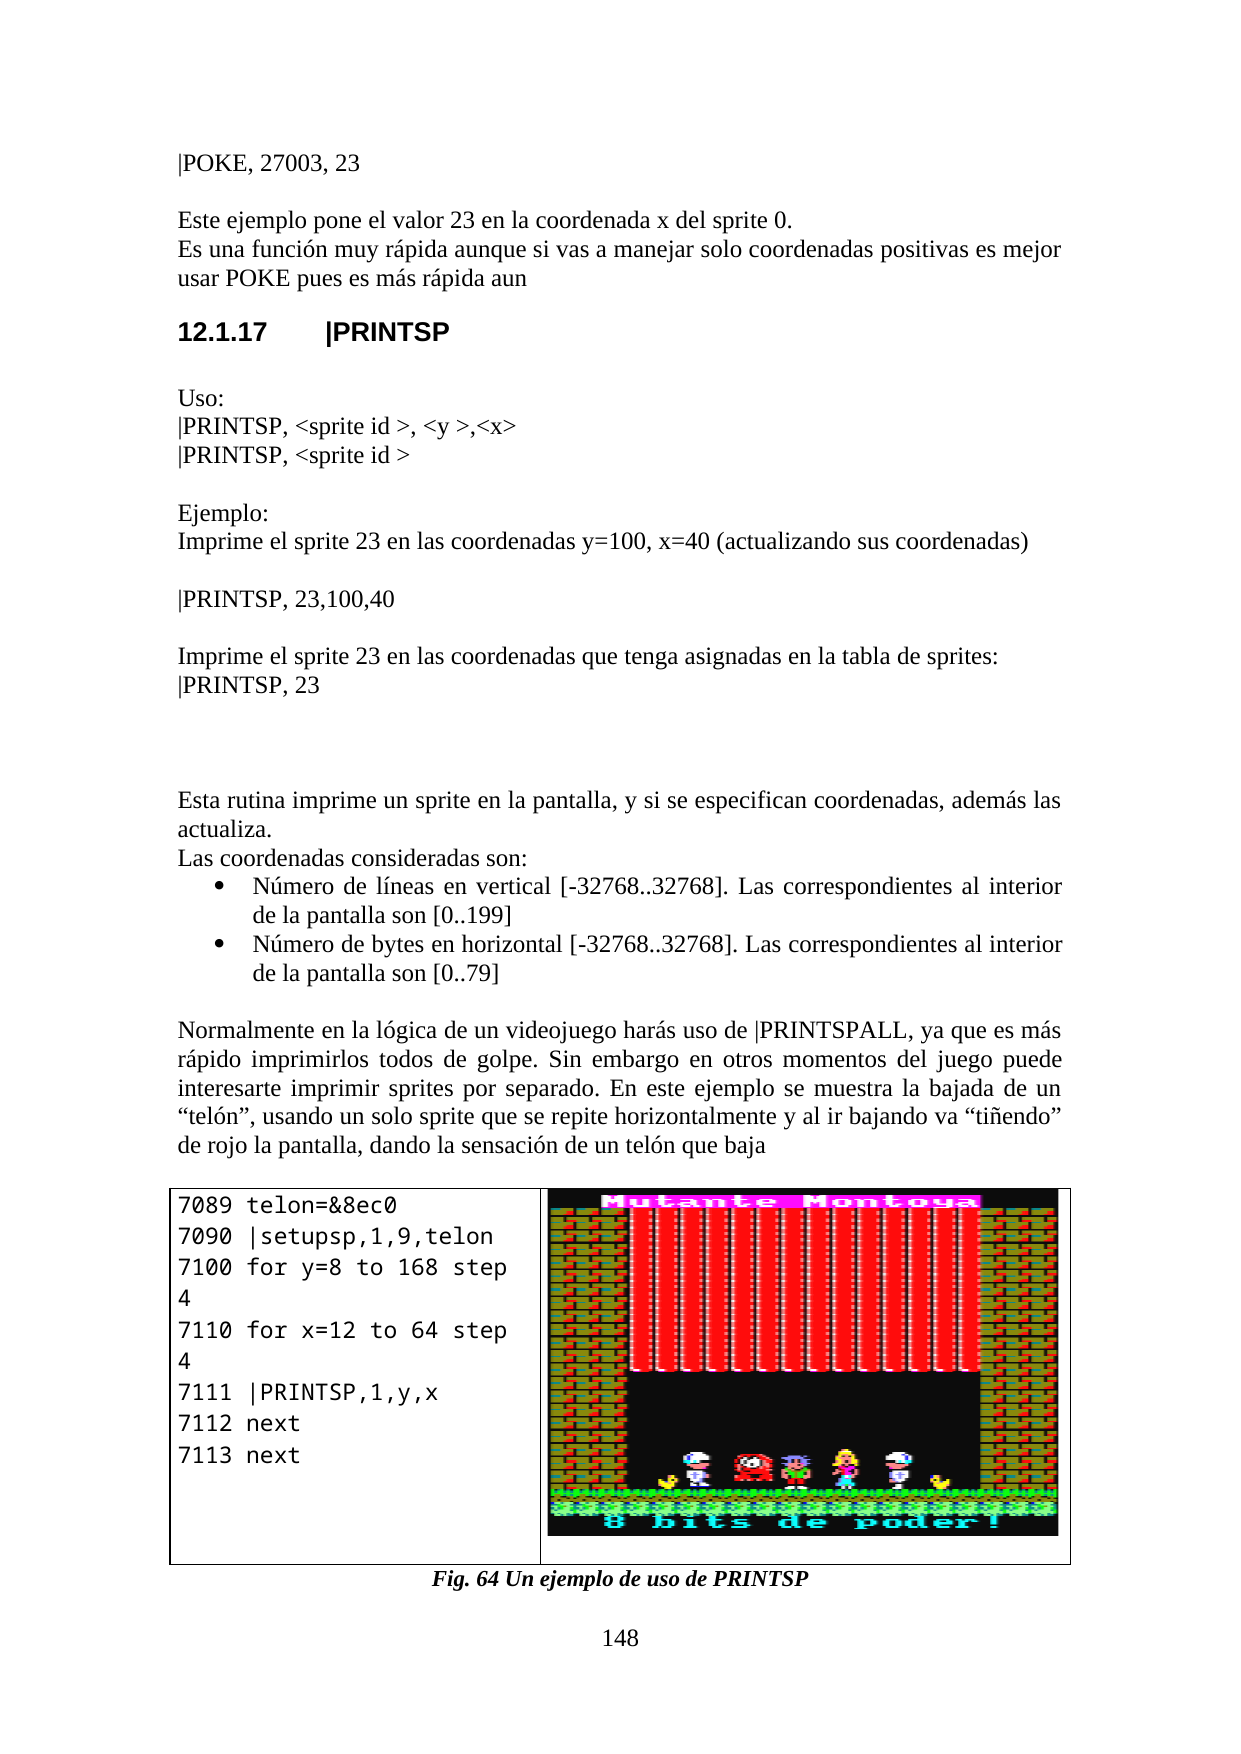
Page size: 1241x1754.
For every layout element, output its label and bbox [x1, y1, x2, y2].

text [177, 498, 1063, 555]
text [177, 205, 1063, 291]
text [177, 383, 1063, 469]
picture [547, 1188, 1059, 1536]
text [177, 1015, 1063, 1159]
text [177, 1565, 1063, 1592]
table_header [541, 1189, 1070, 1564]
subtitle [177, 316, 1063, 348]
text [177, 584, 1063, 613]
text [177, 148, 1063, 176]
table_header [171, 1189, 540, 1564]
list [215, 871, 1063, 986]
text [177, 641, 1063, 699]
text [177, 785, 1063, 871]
